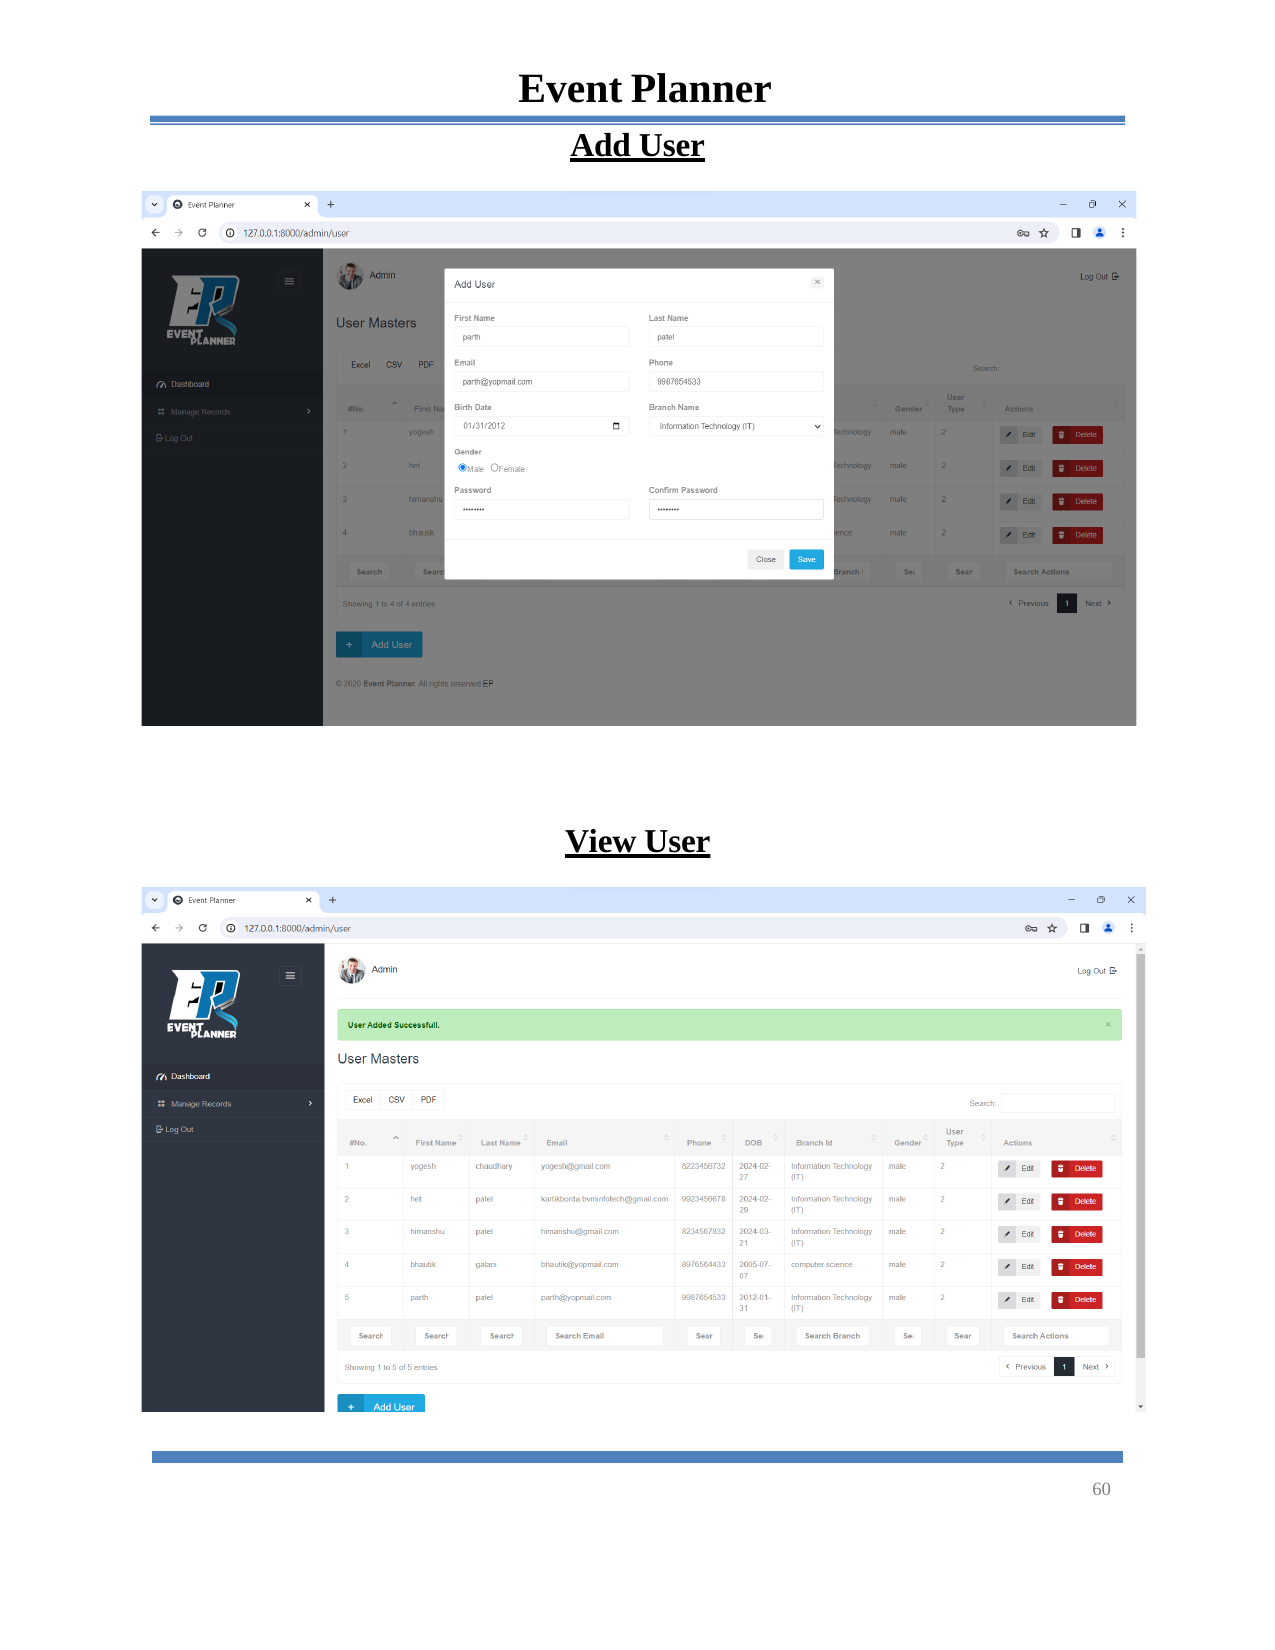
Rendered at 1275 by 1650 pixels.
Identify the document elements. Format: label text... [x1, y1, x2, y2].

picture [141, 887, 1146, 1412]
text Add User [320, 125, 955, 163]
picture [141, 191, 1137, 726]
text View User [320, 821, 955, 859]
